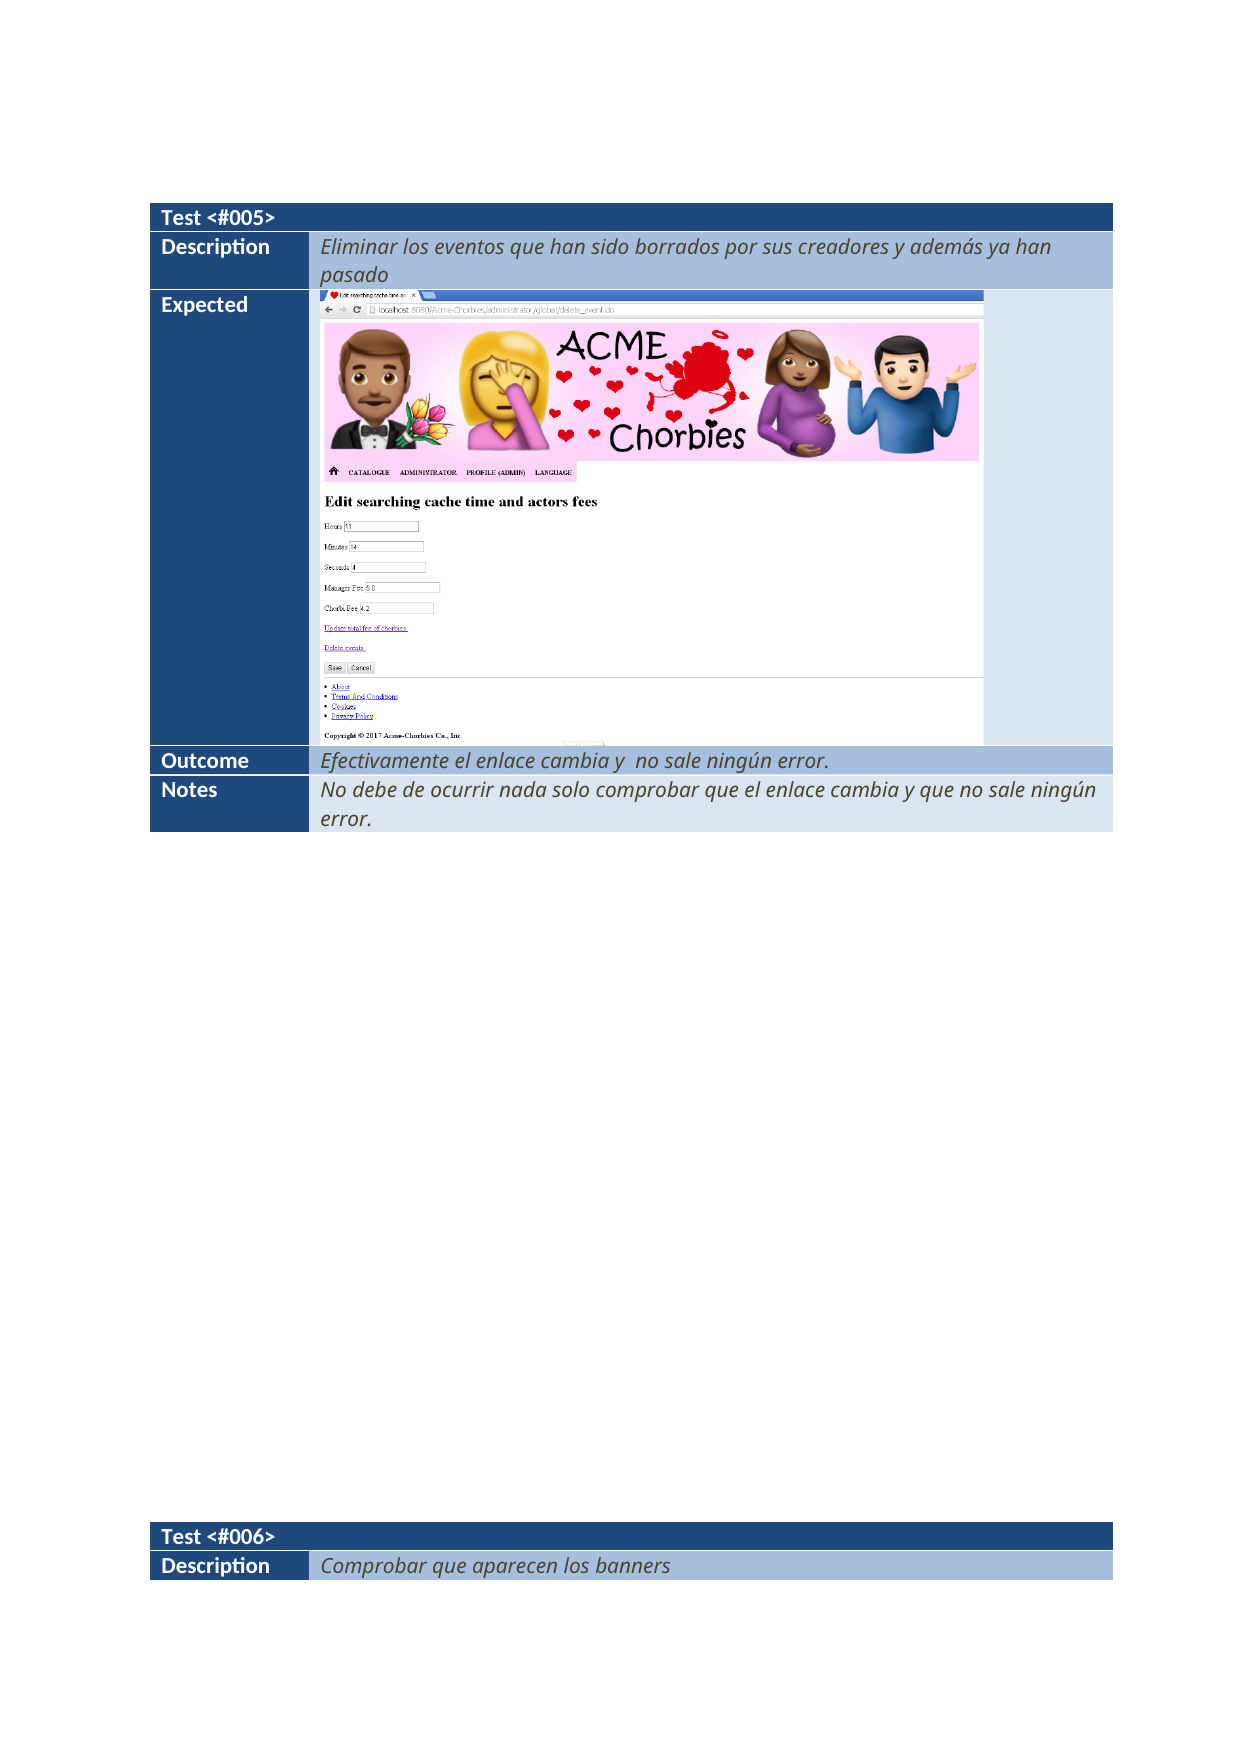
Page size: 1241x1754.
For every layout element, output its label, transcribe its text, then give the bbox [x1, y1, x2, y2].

table_cell Description [150, 1551, 309, 1580]
table_cell Comprobar que aparecen los banners [309, 1551, 1113, 1580]
table_cell Notes [150, 776, 309, 832]
table_cell Eliminar los eventos que han sido borrados por sus creadores y además ya han pasado [309, 232, 1113, 289]
picture [320, 290, 984, 746]
table_header Test <#006> [150, 1522, 1113, 1550]
table_header Test <#005> [150, 203, 1113, 231]
table_cell [309, 290, 320, 745]
table_cell Efectivamente el enlace cambia y no sale ningún error. [309, 746, 1113, 774]
table_cell [984, 290, 1113, 745]
table_cell No debe de ocurrir nada solo comprobar que el enlace cambia y que no sale ningún error. [309, 776, 1113, 832]
table_cell Expected [150, 290, 309, 745]
table_cell Outcome [150, 746, 309, 774]
table_cell Description [150, 232, 309, 289]
